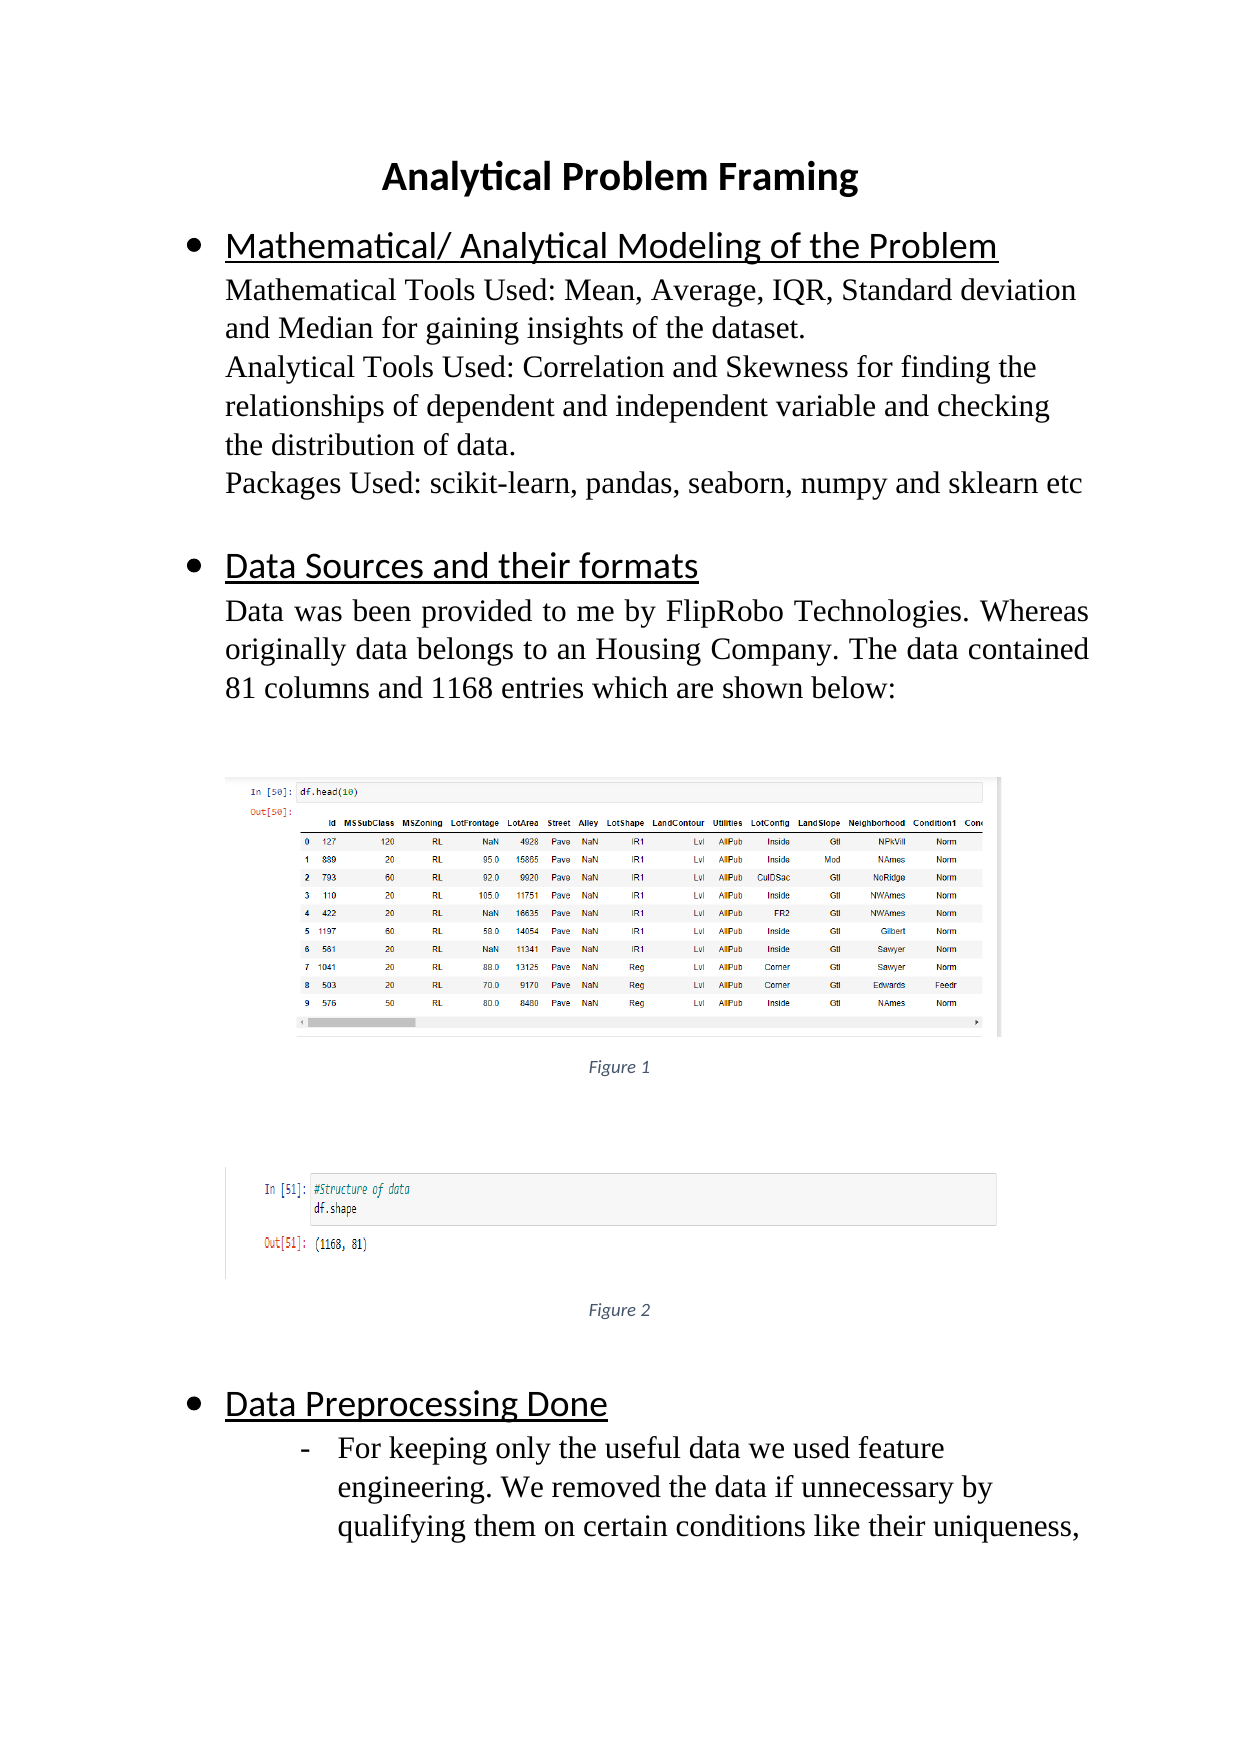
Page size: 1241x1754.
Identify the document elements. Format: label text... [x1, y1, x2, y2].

text Analytical Problem Framing [150, 150, 1090, 201]
list Data Preprocessing Done [187, 1380, 1090, 1426]
list Packages Used: scikit-learn, pandas, seaborn, numpy and sklearn etc [225, 465, 1090, 501]
picture [225, 1167, 1011, 1279]
picture [225, 777, 1002, 1037]
list Analytical Tools Used: Correlation and Skewness for finding the relationships of dependent and independent variable and checking the distribution of data. [225, 348, 1090, 462]
list Data was been provided to me by FlipRobo Technologies. Whereas originally data belongs to an Housing Company. The data contained 81 columns and 1168 entries which are shown below: [225, 592, 1090, 705]
list Data Sources and their formats [187, 542, 1090, 588]
list Mathematical Tools Used: Mean, Average, IQR, Standard deviation and Median for gaining insights of the dataset. [225, 271, 1090, 346]
list Mathematical/ Analytical Modeling of the Problem [187, 222, 1090, 267]
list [300, 1430, 1090, 1543]
